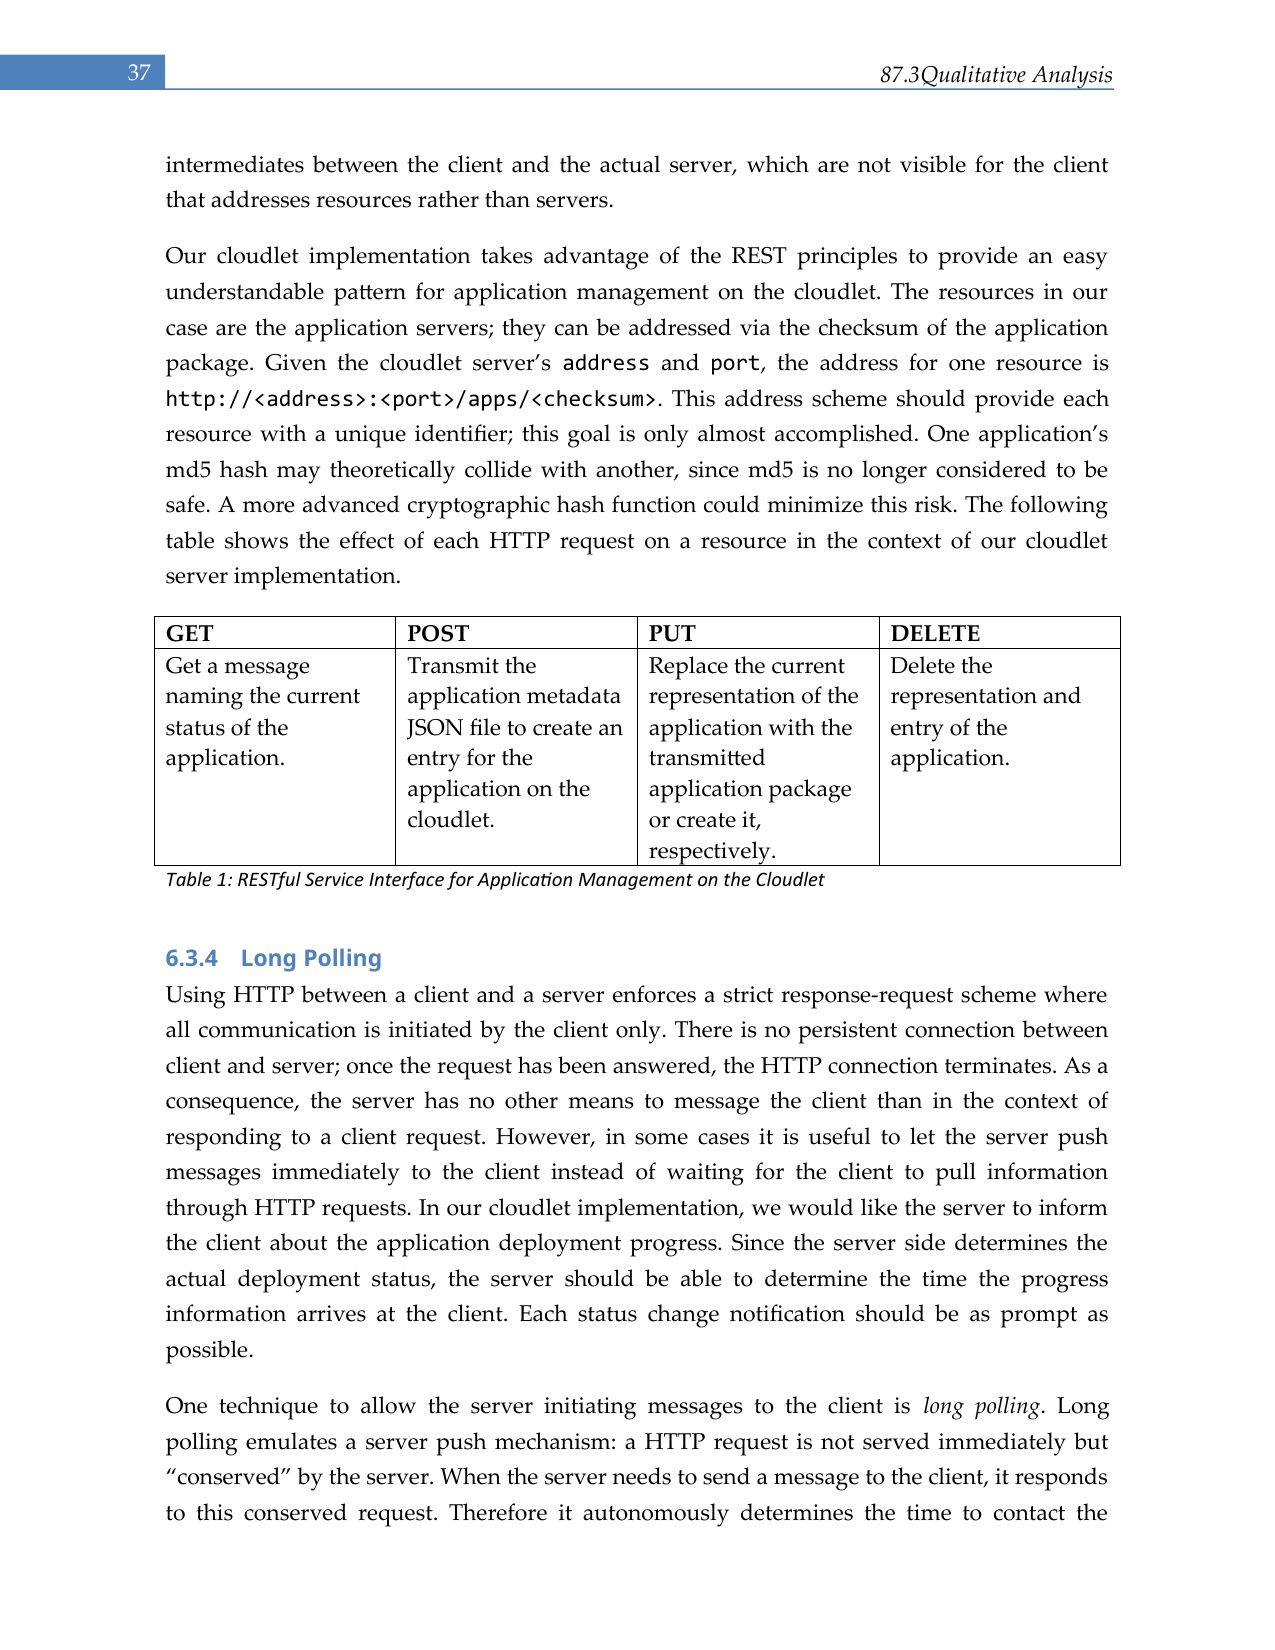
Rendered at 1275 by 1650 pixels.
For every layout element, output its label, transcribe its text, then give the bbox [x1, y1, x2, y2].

table_header PUT [638, 617, 879, 648]
text Using HTTP between a client and a server enforces a strict response-request scheme where all communication is initiated by the client only. There is no persistent connection between client and server; once the request has been answered, the HTTP connection terminates. As a consequence, the server has no other means to message the client than in the context of responding to a client request. However, in some cases it is useful to let the server push messages immediately to the client instead of waiting for the client to pull information through HTTP requests. In our cloudlet implementation, we would like the server to inform the client about the application deployment progress. Since the server side determines the actual deployment status, the server should be able to determine the time the progress information arrives at the client. Each status change notification should be as prompt as possible. [165, 978, 1109, 1364]
table_header POST [396, 617, 637, 648]
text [165, 148, 1109, 214]
table_cell Get a message naming the current status of the application. [155, 649, 395, 865]
table_cell Delete the representation and entry of the application. [880, 649, 1120, 865]
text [165, 1389, 1109, 1527]
text Table 1: RESTful Service Interface for Application Management on the Cloudlet [165, 866, 1109, 892]
text Our cloudlet implementation takes advantage of the REST principles to provide an easy understandable pattern for application management on the cloudlet. The resources in our case are the application servers; they can be addressed via the checksum of the application package. Given the cloudlet server’s address and port, the address for one resource is http://<address>:<port>/apps/<checksum>. This address scheme should provide each resource with a unique identifier; this goal is only almost accomplished. One application’s md5 hash may theoretically collide with another, since md5 is no longer considered to be safe. A more advanced cryptographic hash function could minimize this risk. The following table shows the effect of each HTTP request on a resource in the context of our cloudlet server implementation. [165, 239, 1109, 590]
table_header GET [155, 617, 395, 648]
table_cell Replace the current representation of the application with the transmitted application package or create it, respectively. [638, 649, 879, 865]
table_header DELETE [880, 617, 1120, 648]
subtitle Long Polling [165, 942, 1109, 973]
table_cell Transmit the application metadata JSON file to create an entry for the application on the cloudlet. [396, 649, 637, 865]
